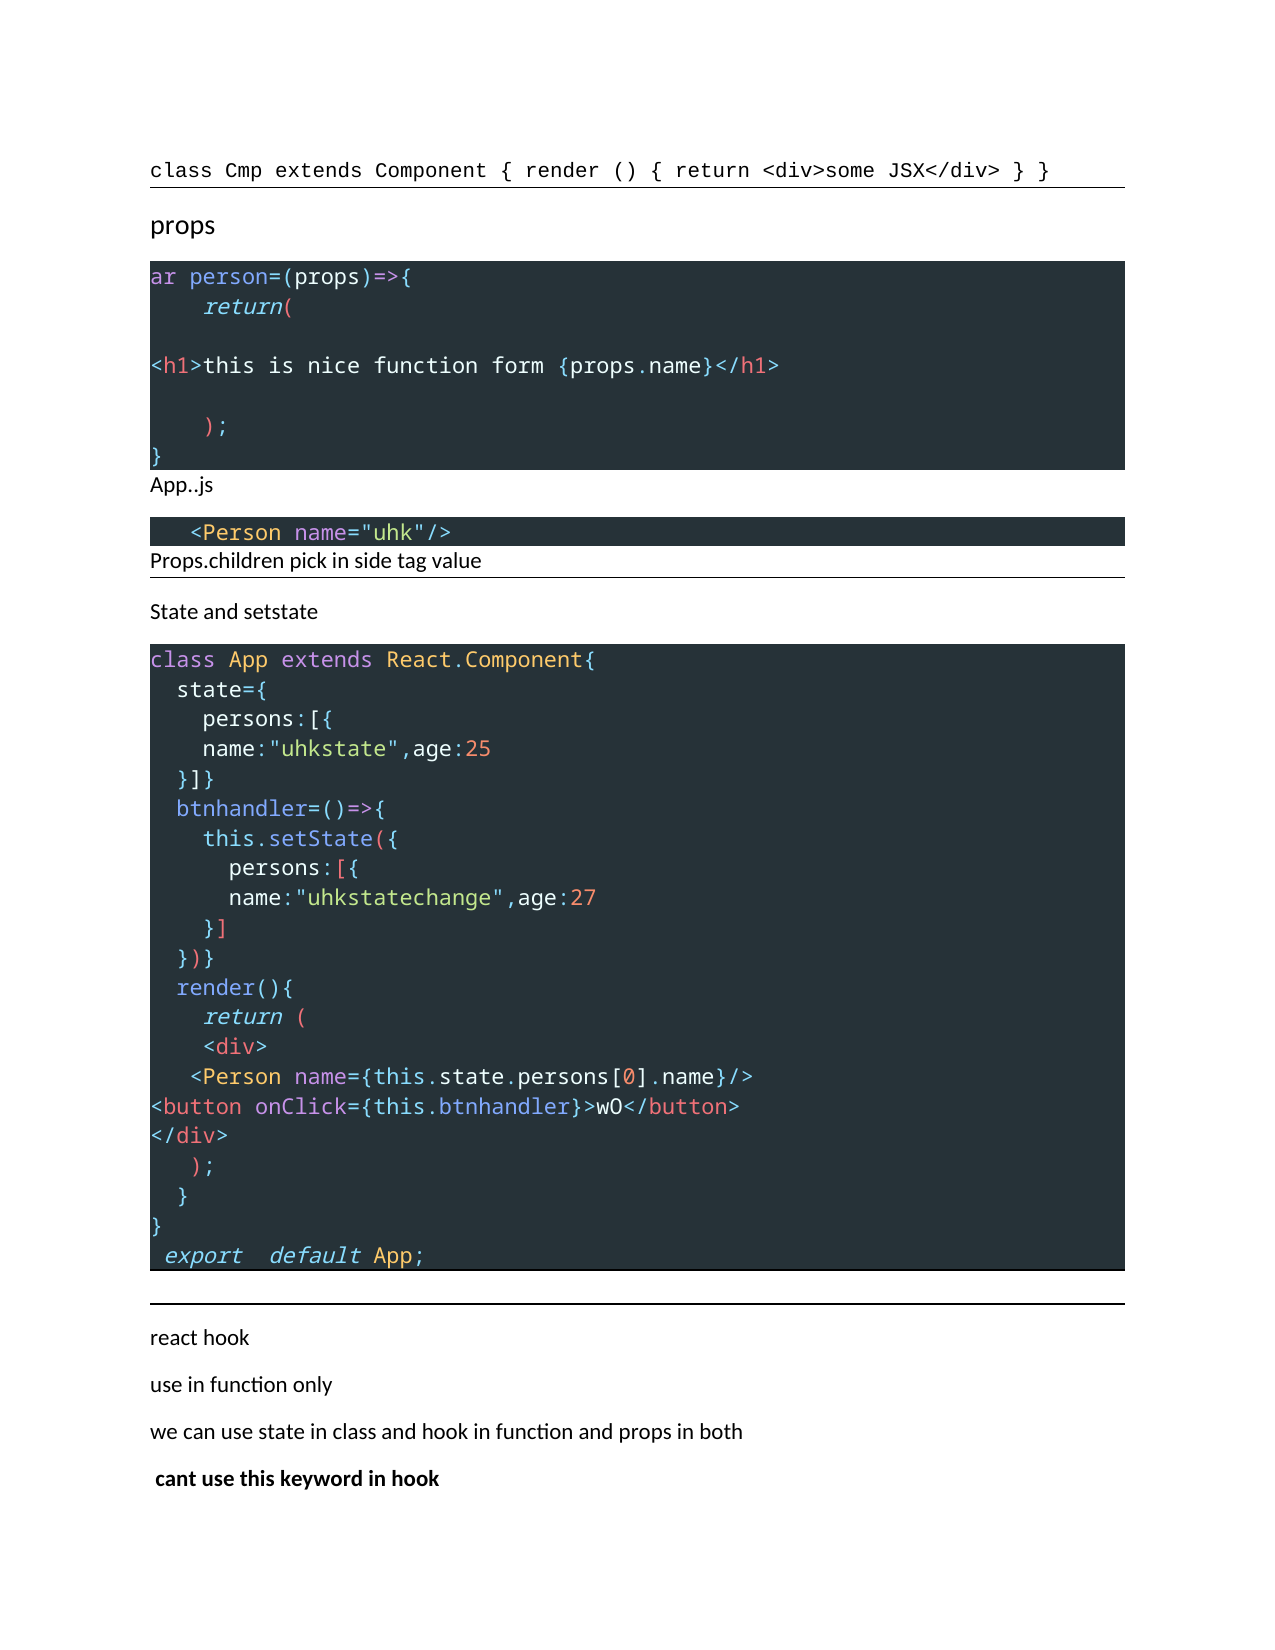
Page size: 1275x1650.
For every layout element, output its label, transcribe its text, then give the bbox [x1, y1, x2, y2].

text name:"uhkstate",age:25 [150, 733, 1125, 763]
text ); [150, 410, 1125, 440]
text state={ [150, 673, 1125, 703]
text props [150, 207, 1125, 242]
text class App extends React.Component{ [150, 644, 1125, 673]
text class Cmp extends Component { render () { return <div>some JSX</div> } } [150, 150, 1125, 187]
text cant use this keyword in hook [150, 1464, 1125, 1492]
text btnhandler=()=>{ [150, 793, 1125, 822]
text }] [150, 912, 1125, 942]
text </div> [150, 1120, 1125, 1150]
text export default App; [150, 1239, 1125, 1269]
text return ( [150, 1001, 1125, 1031]
text } [150, 1210, 1125, 1239]
text <Person name="uhk"/> [150, 517, 1125, 546]
text persons:[{ [150, 852, 1125, 882]
text Props.children pick in side tag value [150, 546, 1125, 577]
text return( [150, 291, 1125, 321]
text name:"uhkstatechange",age:27 [150, 882, 1125, 912]
text <div> [150, 1031, 1125, 1061]
text <h1>this is nice function form {props.name}</h1> [150, 351, 1125, 380]
text })} [150, 942, 1125, 971]
text }]} [150, 763, 1125, 793]
text State and setstate [150, 597, 1125, 625]
text <button onClick={this.btnhandler}>wO</button> [150, 1091, 1125, 1120]
text react hook [150, 1323, 1125, 1352]
text } [150, 1180, 1125, 1210]
text render(){ [150, 971, 1125, 1001]
text } [150, 440, 1125, 470]
text ar person=(props)=>{ [150, 261, 1125, 291]
text use in function only [150, 1370, 1125, 1398]
text persons:[{ [150, 703, 1125, 733]
text App..js [150, 470, 1125, 498]
text <Person name={this.state.persons[0].name}/> [150, 1061, 1125, 1091]
text this.setState({ [150, 822, 1125, 852]
text we can use state in class and hook in function and props in both [150, 1417, 1125, 1445]
text ); [150, 1150, 1125, 1180]
